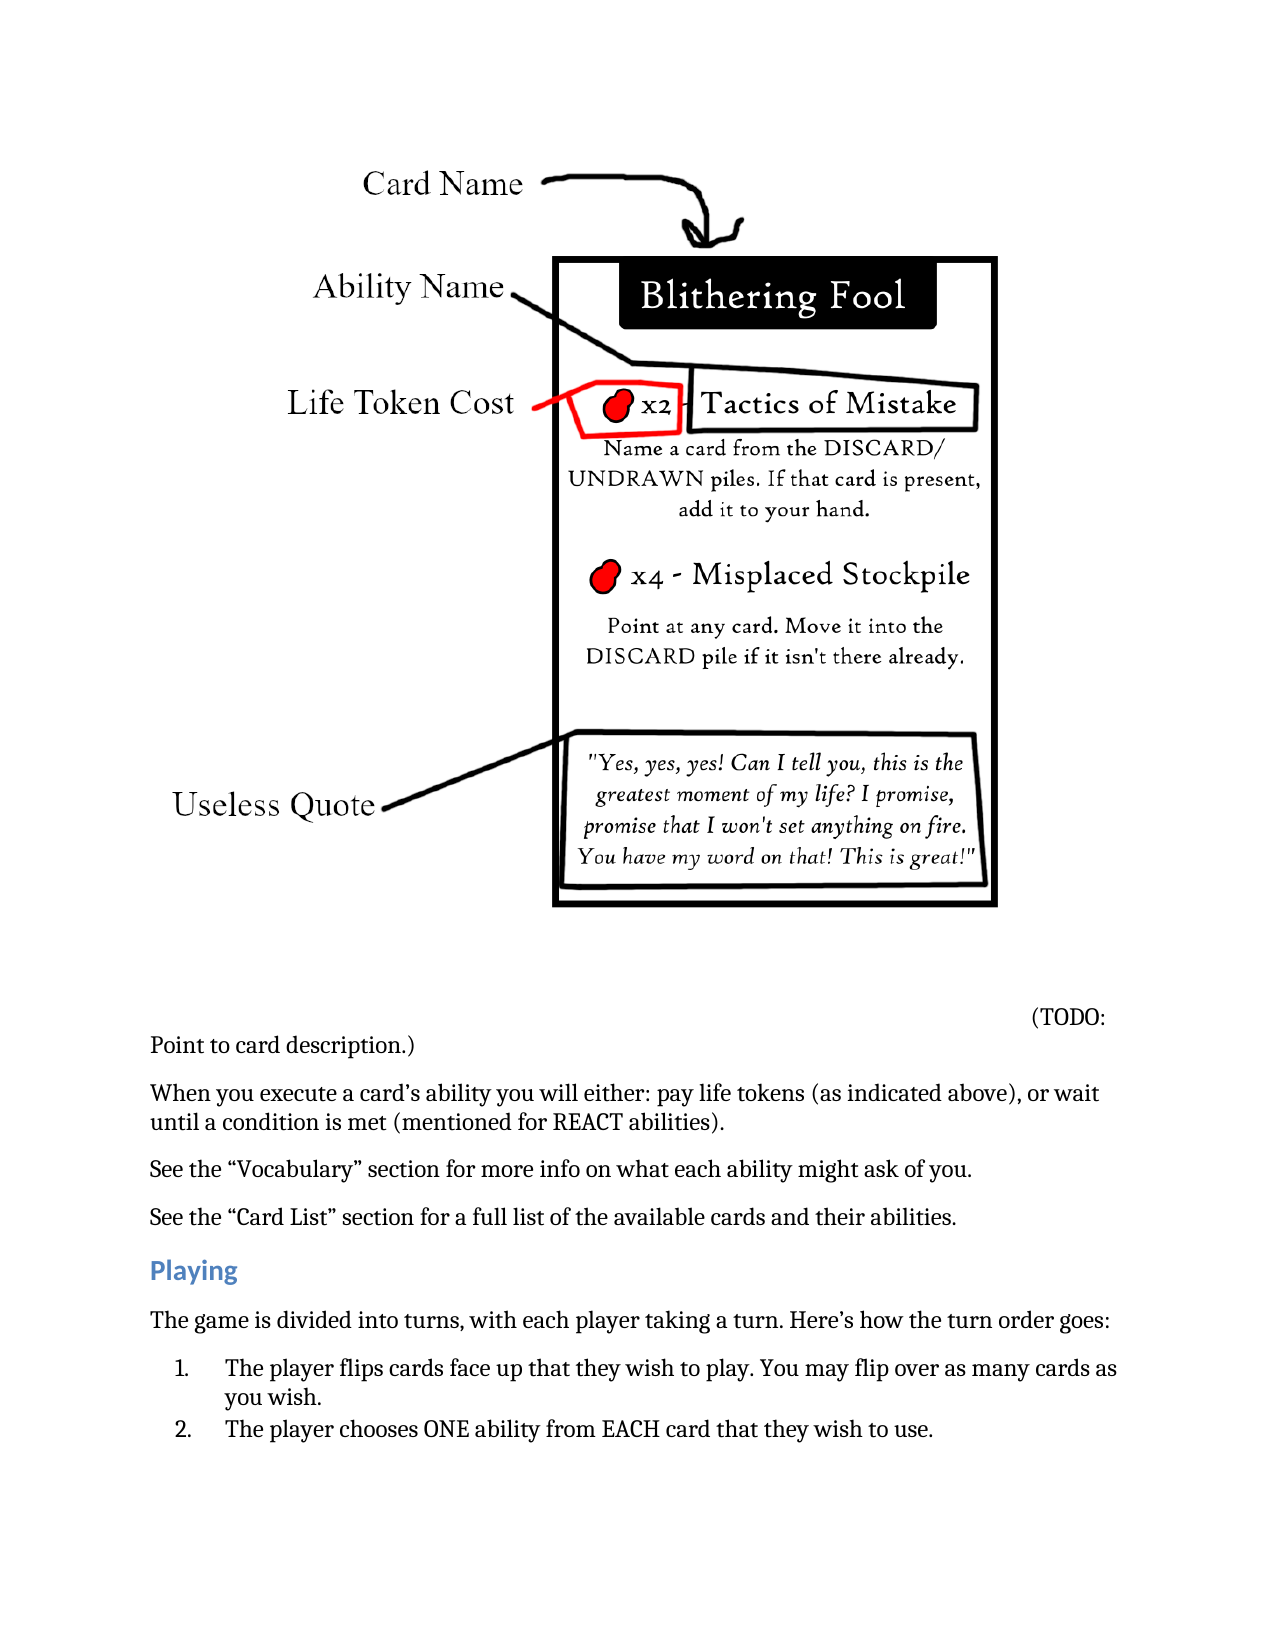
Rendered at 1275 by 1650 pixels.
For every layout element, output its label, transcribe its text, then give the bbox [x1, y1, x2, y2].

text When you execute a card’s ability you will either: pay life tokens (as indicated above), or wait until a condition is met (mentioned for REACT abilities). [150, 1079, 1125, 1136]
picture [150, 150, 1025, 1025]
text See the “Card List” section for a full list of the available cards and their abilities. [150, 1202, 1125, 1231]
subtitle Playing [150, 1252, 1125, 1288]
text See the “Vocabulary” section for more info on what each ability might ask of you. [150, 1155, 1125, 1184]
list The player chooses ONE ability from EACH card that they wish to use. [175, 1415, 1125, 1444]
list The player flips cards face up that they wish to play. You may flip over as many cards as you wish. [175, 1354, 1125, 1411]
text The game is divided into turns, with each player taking a turn. Here’s how the turn order goes: [150, 1306, 1125, 1335]
